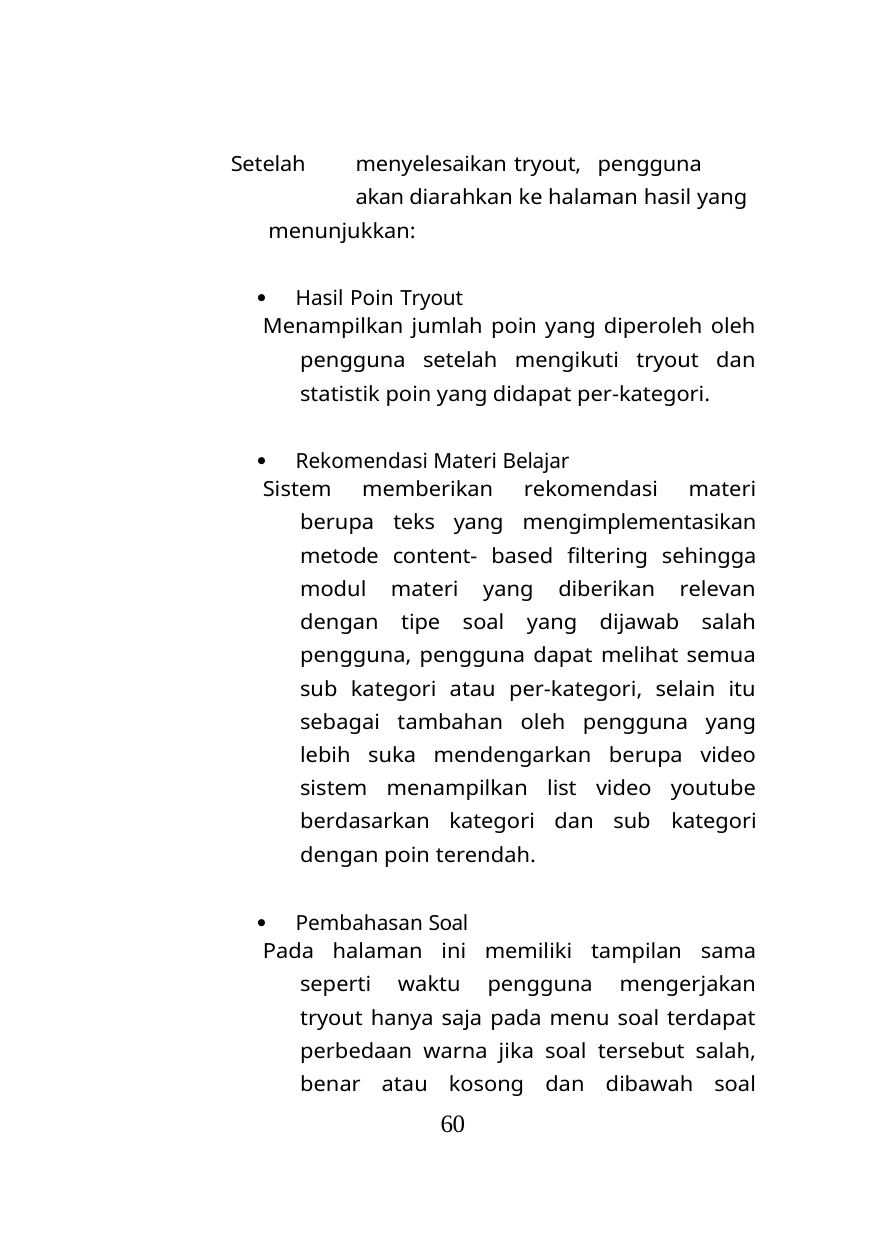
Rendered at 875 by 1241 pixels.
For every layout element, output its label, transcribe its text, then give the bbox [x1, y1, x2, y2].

list Pembahasan Soal [258, 908, 859, 936]
text Menampilkan jumlah poin yang diperoleh oleh pengguna setelah mengikuti tryout dan statistik poin yang didapat per-kategori. [263, 312, 756, 407]
list Hasil Poin Tryout [258, 283, 859, 312]
text Setelah menyelesaikan tryout, pengguna akan diarahkan ke halaman hasil yang menunjukkan: [231, 149, 756, 244]
text Sistem memberikan rekomendasi materi berupa teks yang mengimplementasikan metode content- based filtering sehingga modul materi yang diberikan relevan dengan tipe soal yang dijawab salah pengguna, pengguna dapat melihat semua sub kategori atau per-kategori, selain itu sebagai tambahan oleh pengguna yang lebih suka mendengarkan berupa video sistem menampilkan list video youtube berdasarkan kategori dan sub kategori dengan poin terendah. [263, 474, 756, 868]
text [263, 936, 756, 1097]
list Rekomendasi Materi Belajar [258, 446, 859, 474]
